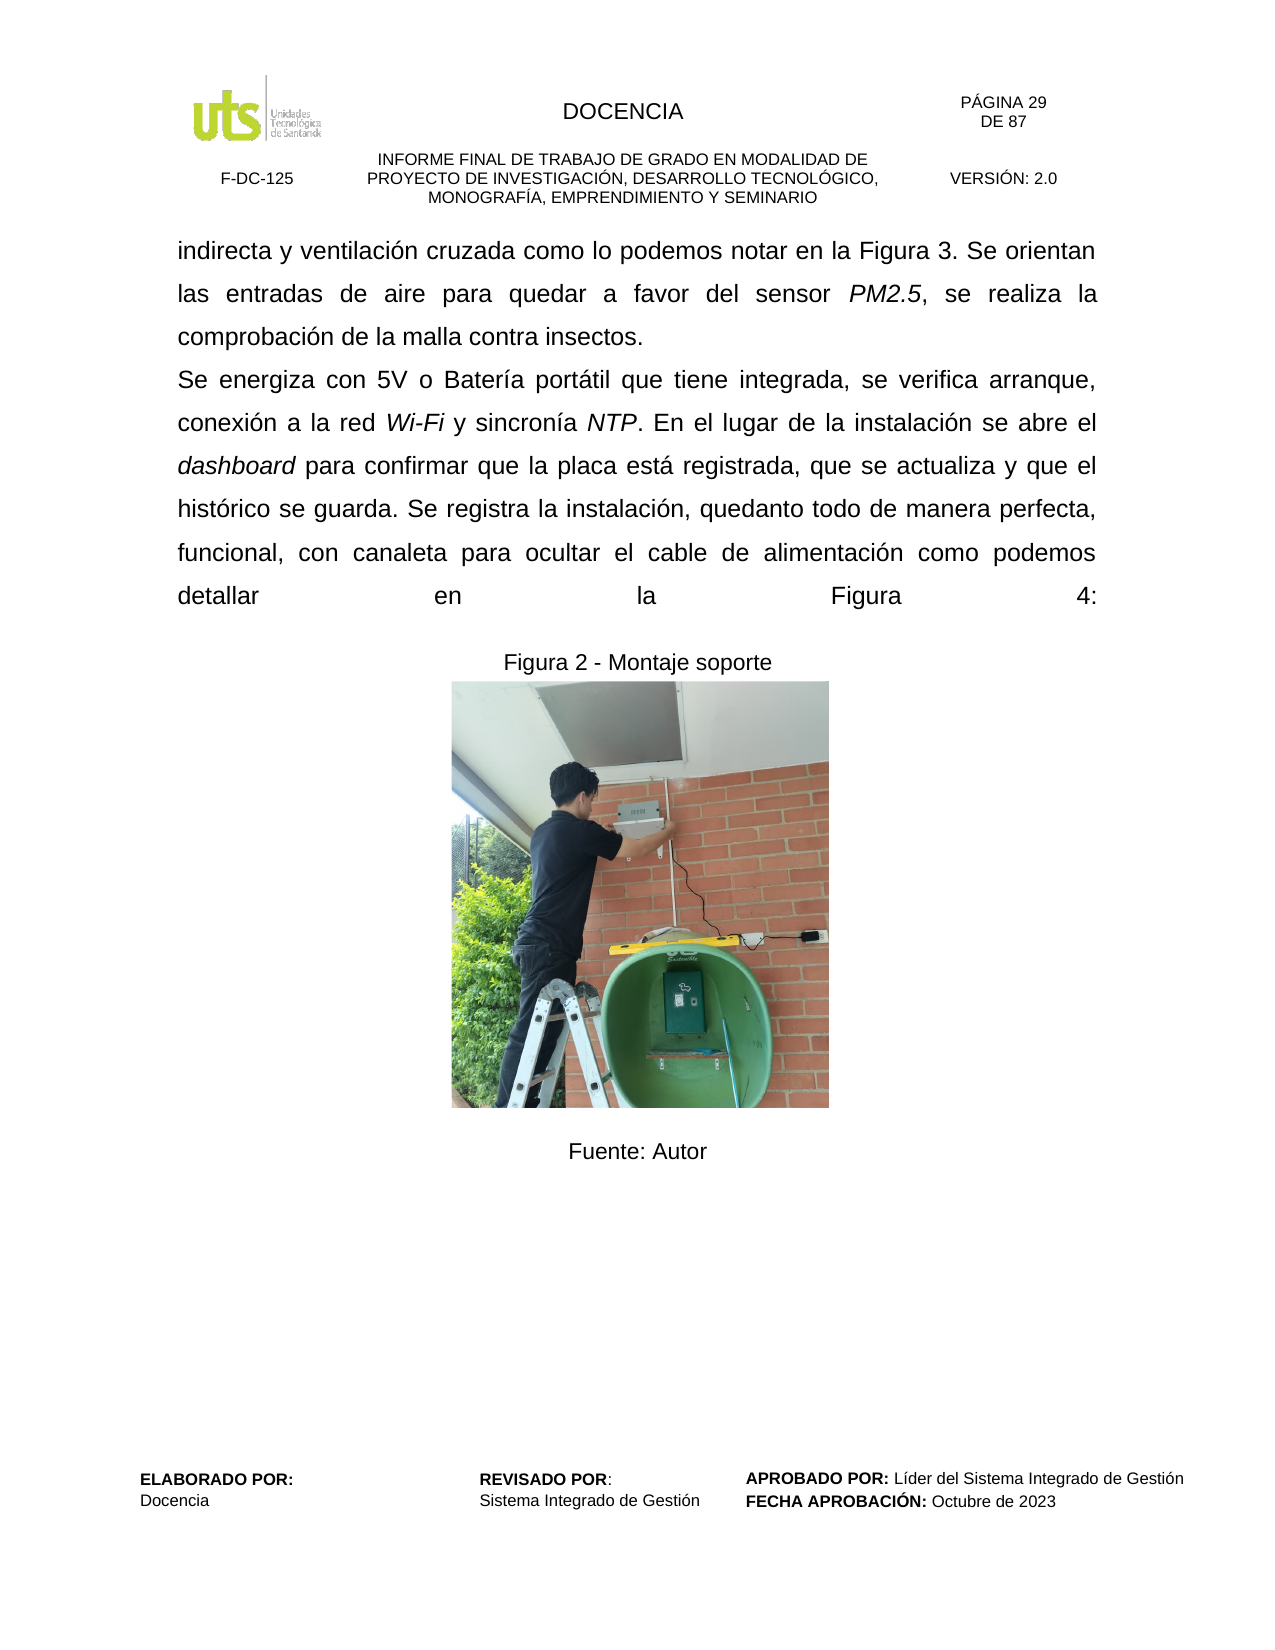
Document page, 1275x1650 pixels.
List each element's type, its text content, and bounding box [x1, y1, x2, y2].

picture [192, 75, 321, 149]
text Se energiza con 5V o Batería portátil que tiene integrada, se verifica arranque, conexión a la red Wi-Fi y sincronía NTP. En el lugar de la instalación se abre el dashboard para confirmar que la placa está registrada, que se actualiza y que el histórico se guarda. Se registra la instalación, quedanto todo de manera perfecta, funcional, con canaleta para ocultar el cable de alimentación como podemos detallar en la Figura 4: [177, 365, 1098, 649]
picture [451, 681, 829, 1108]
